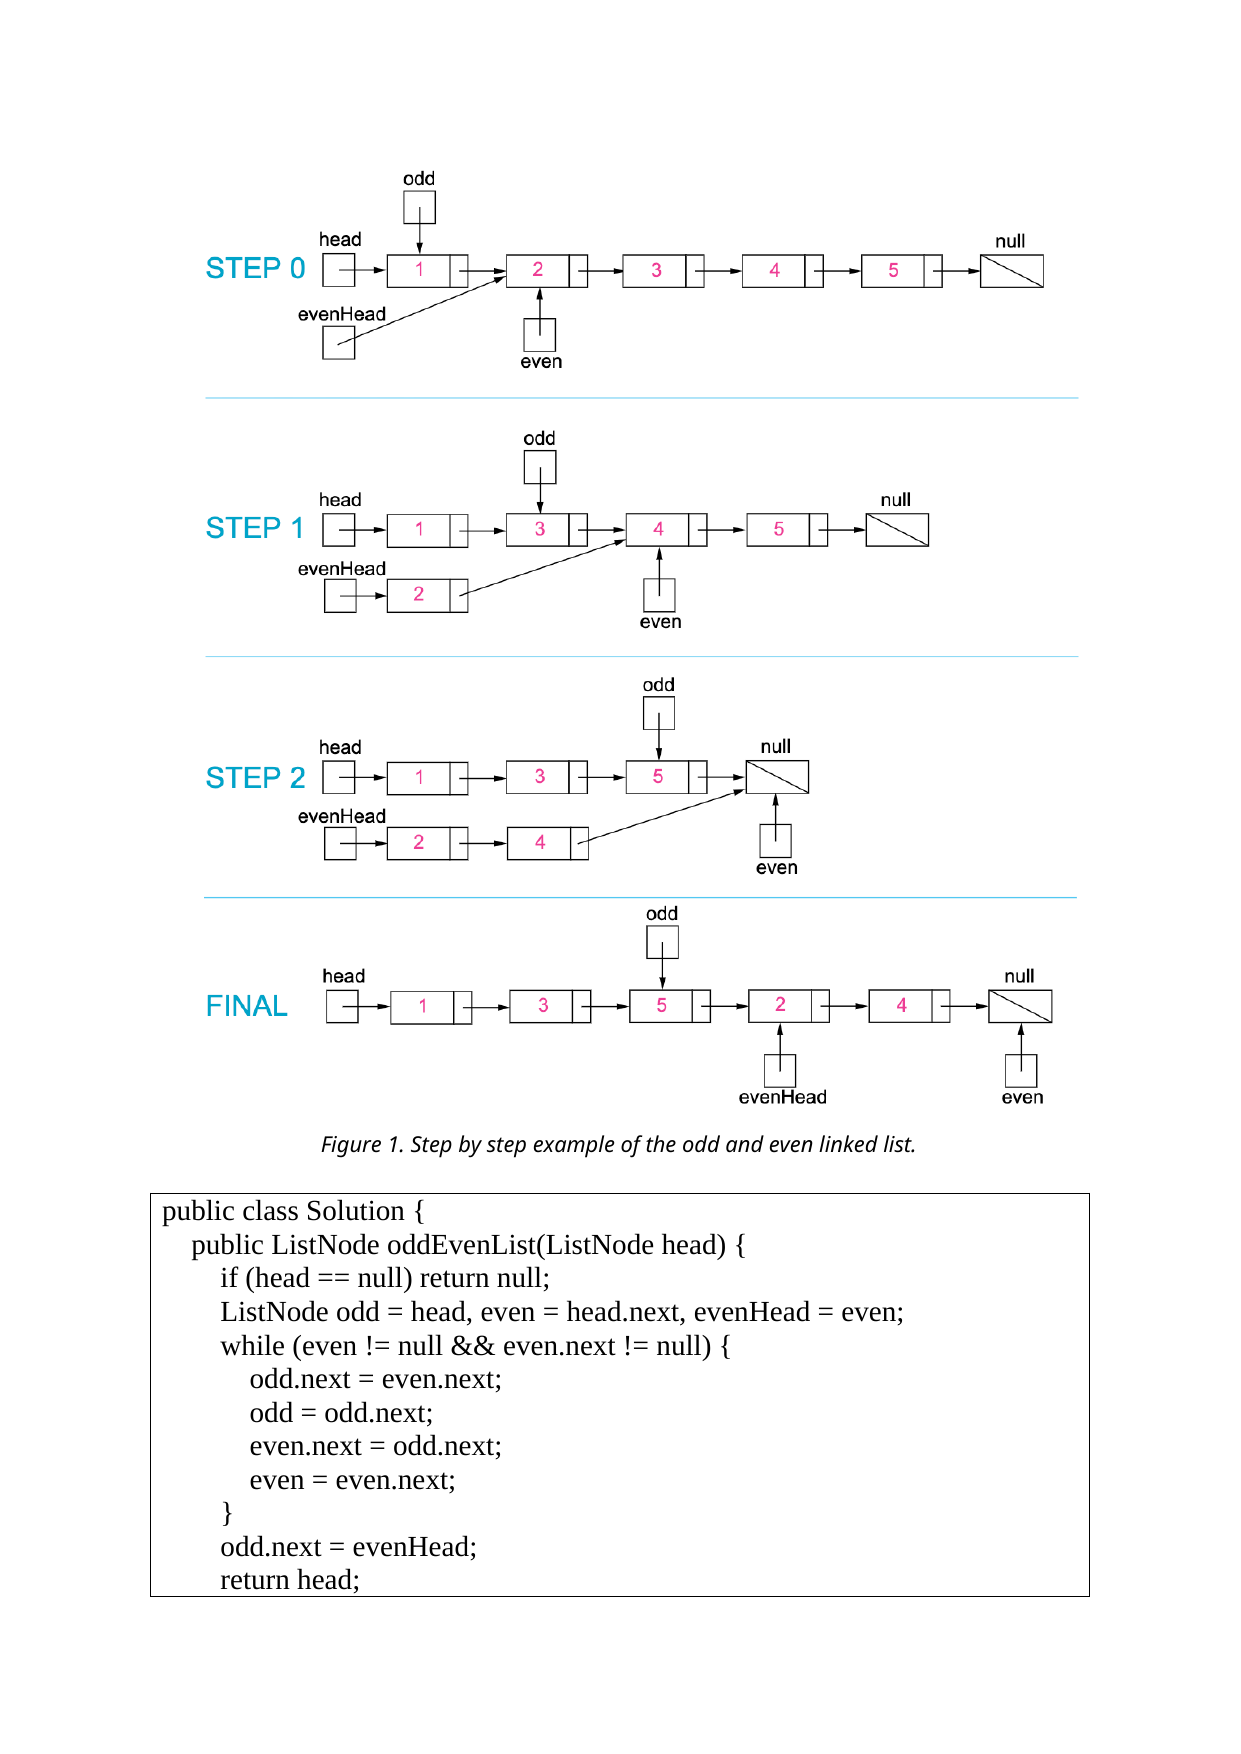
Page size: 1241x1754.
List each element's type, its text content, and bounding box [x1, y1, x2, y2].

text Figure 1. Step by step example of the odd and even linked list. [150, 1129, 1090, 1159]
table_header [151, 1194, 1089, 1596]
picture [150, 150, 1091, 1129]
